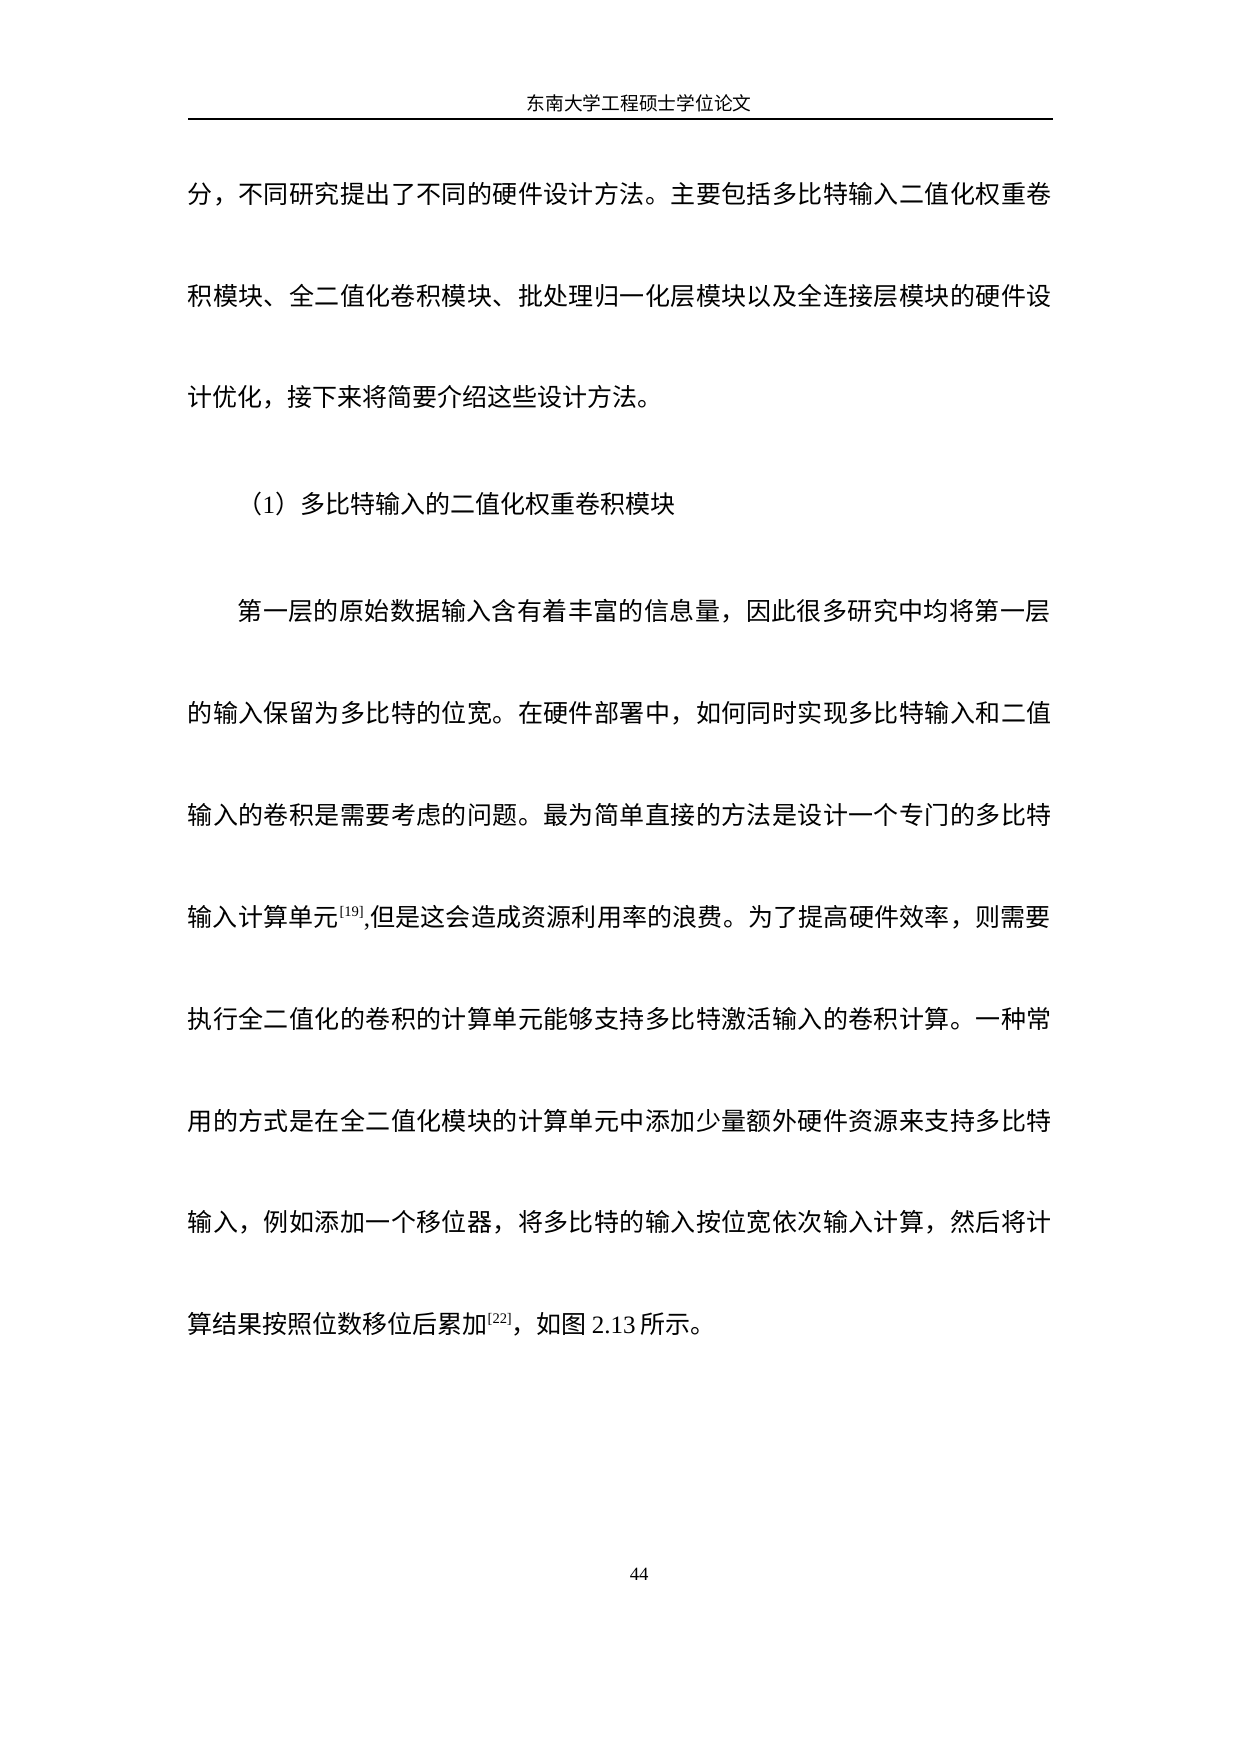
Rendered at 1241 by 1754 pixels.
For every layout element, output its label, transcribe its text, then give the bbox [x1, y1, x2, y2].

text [187, 158, 1053, 430]
text （1）多比特输入的二值化权重卷积模块 [187, 469, 1053, 537]
text 第一层的原始数据输入含有着丰富的信息量，因此很多研究中均将第一层的输入保留为多比特的位宽。在硬件部署中，如何同时实现多比特输入和二值输入的卷积是需要考虑的问题。最为简单直接的方法是设计一个专门的多比特输入计算单元[19],但是这会造成资源利用率的浪费。为了提高硬件效率，则需要执行全二值化的卷积的计算单元能够支持多比特激活输入的卷积计算。一种常用的方式是在全二值化模块的计算单元中添加少量额外硬件资源来支持多比特输入，例如添加一个移位器，将多比特的输入按位宽依次输入计算，然后将计算结果按照位数移位后累加[22]，如图2.13所示。 [187, 576, 1053, 1357]
